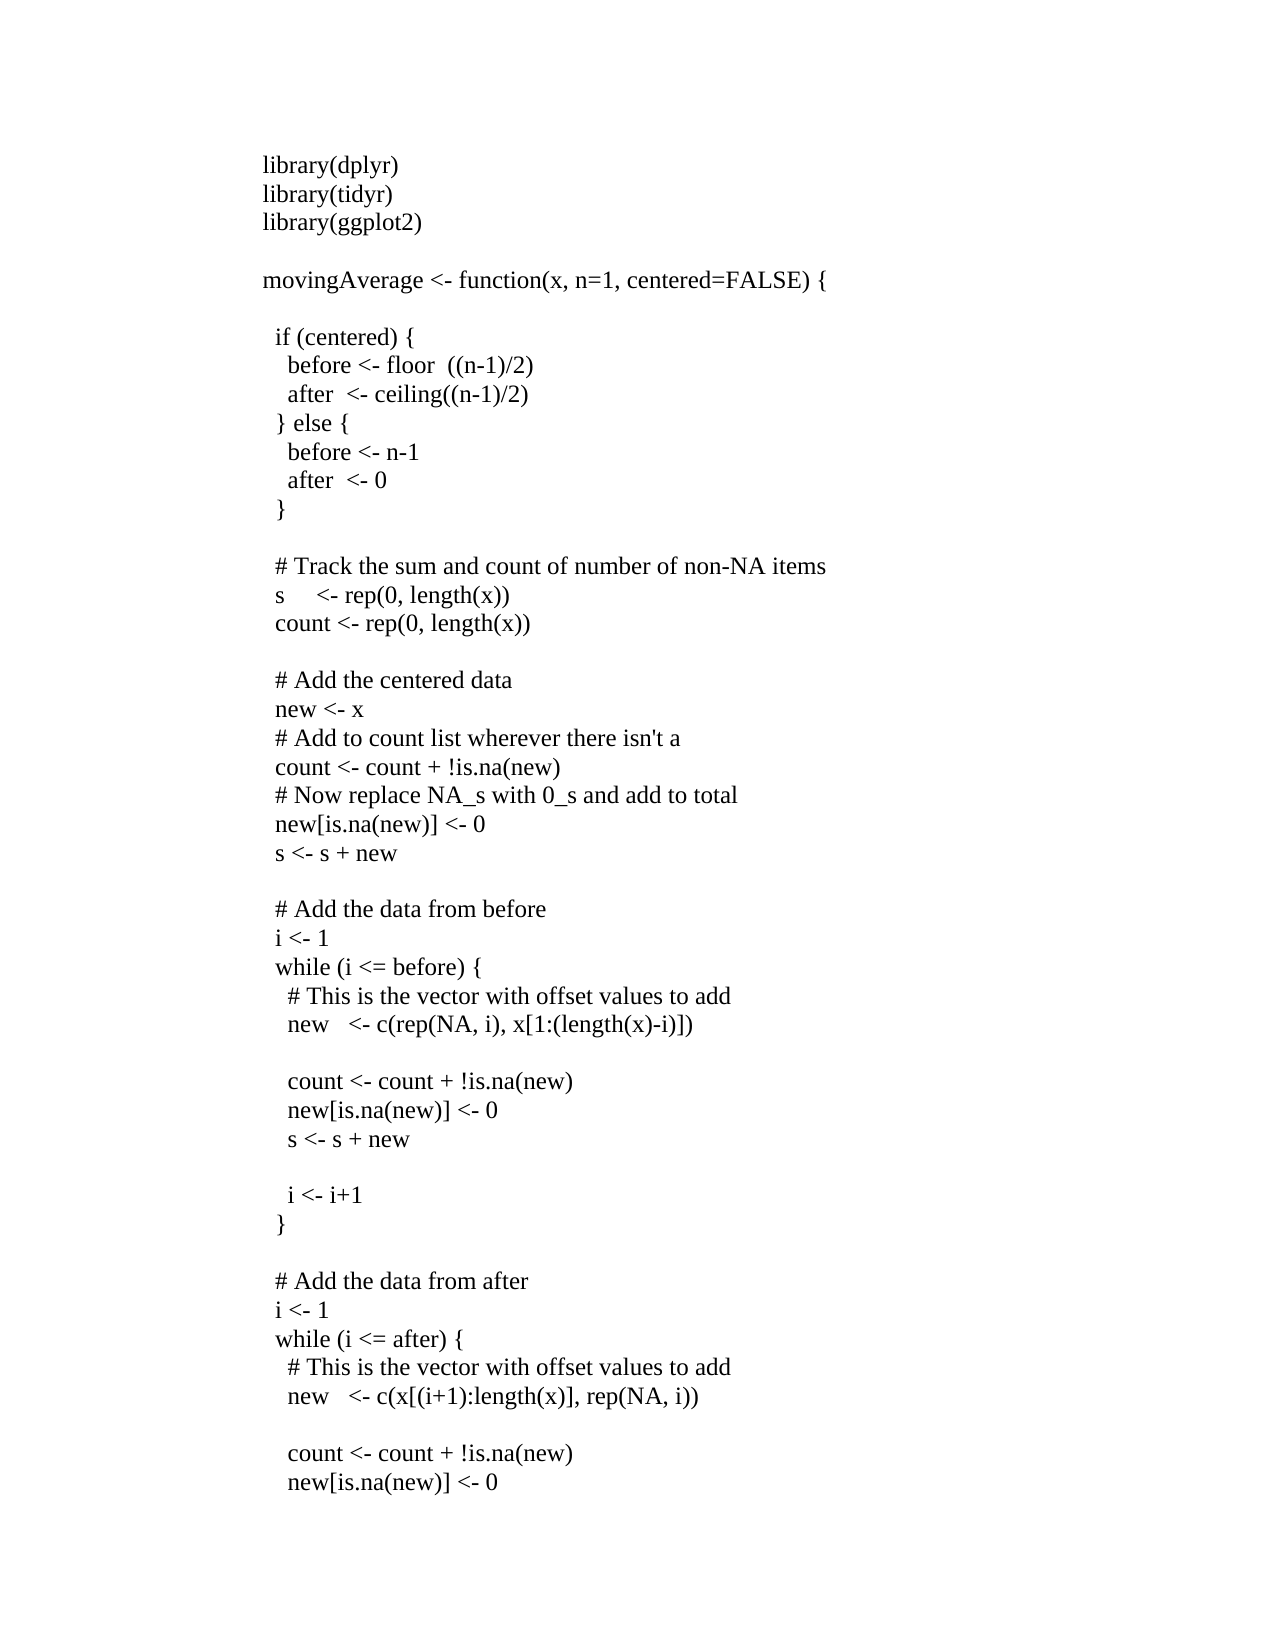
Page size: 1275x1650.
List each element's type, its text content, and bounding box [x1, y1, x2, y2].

list # Add the centered data [262, 665, 1125, 694]
list new <- x [262, 694, 1125, 723]
list } [262, 494, 1125, 523]
list before <- floor ((n-1)/2) [262, 351, 1125, 379]
list before <- n-1 [262, 437, 1125, 466]
list # Now replace NA_s with 0_s and add to total [262, 780, 1125, 809]
list new <- c(rep(NA, i), x[1:(length(x)-i)]) [262, 1009, 1125, 1038]
list s <- rep(0, length(x)) [262, 580, 1125, 608]
list # Track the sum and count of number of non-NA items [262, 551, 1125, 580]
list while (i <= before) { [262, 952, 1125, 981]
list count <- count + !is.na(new) [262, 1438, 1125, 1467]
list count <- count + !is.na(new) [262, 1066, 1125, 1095]
list library(tidyr) [262, 179, 1125, 207]
list after <- 0 [262, 466, 1125, 494]
list s <- s + new [262, 1124, 1125, 1153]
list new <- c(x[(i+1):length(x)], rep(NA, i)) [262, 1381, 1125, 1410]
list # Add to count list wherever there isn't a [262, 723, 1125, 752]
list s <- s + new [262, 838, 1125, 867]
list # Add the data from after [262, 1266, 1125, 1295]
list i <- i+1 [262, 1181, 1125, 1209]
list new[is.na(new)] <- 0 [262, 809, 1125, 838]
list } [262, 1209, 1125, 1238]
list # This is the vector with offset values to add [262, 981, 1125, 1009]
list i <- 1 [262, 1295, 1125, 1324]
list library(dplyr) [262, 150, 1125, 179]
list } else { [262, 408, 1125, 437]
list # This is the vector with offset values to add [262, 1352, 1125, 1381]
list if (centered) { [262, 322, 1125, 351]
list count <- rep(0, length(x)) [262, 608, 1125, 637]
list after <- ceiling((n-1)/2) [262, 379, 1125, 408]
list while (i <= after) { [262, 1324, 1125, 1352]
list library(ggplot2) [262, 207, 1125, 236]
list # Add the data from before [262, 894, 1125, 923]
list count <- count + !is.na(new) [262, 752, 1125, 780]
list new[is.na(new)] <- 0 [262, 1095, 1125, 1124]
list i <- 1 [262, 923, 1125, 952]
list new[is.na(new)] <- 0 [262, 1467, 1125, 1495]
list movingAverage <- function(x, n=1, centered=FALSE) { [262, 265, 1125, 294]
